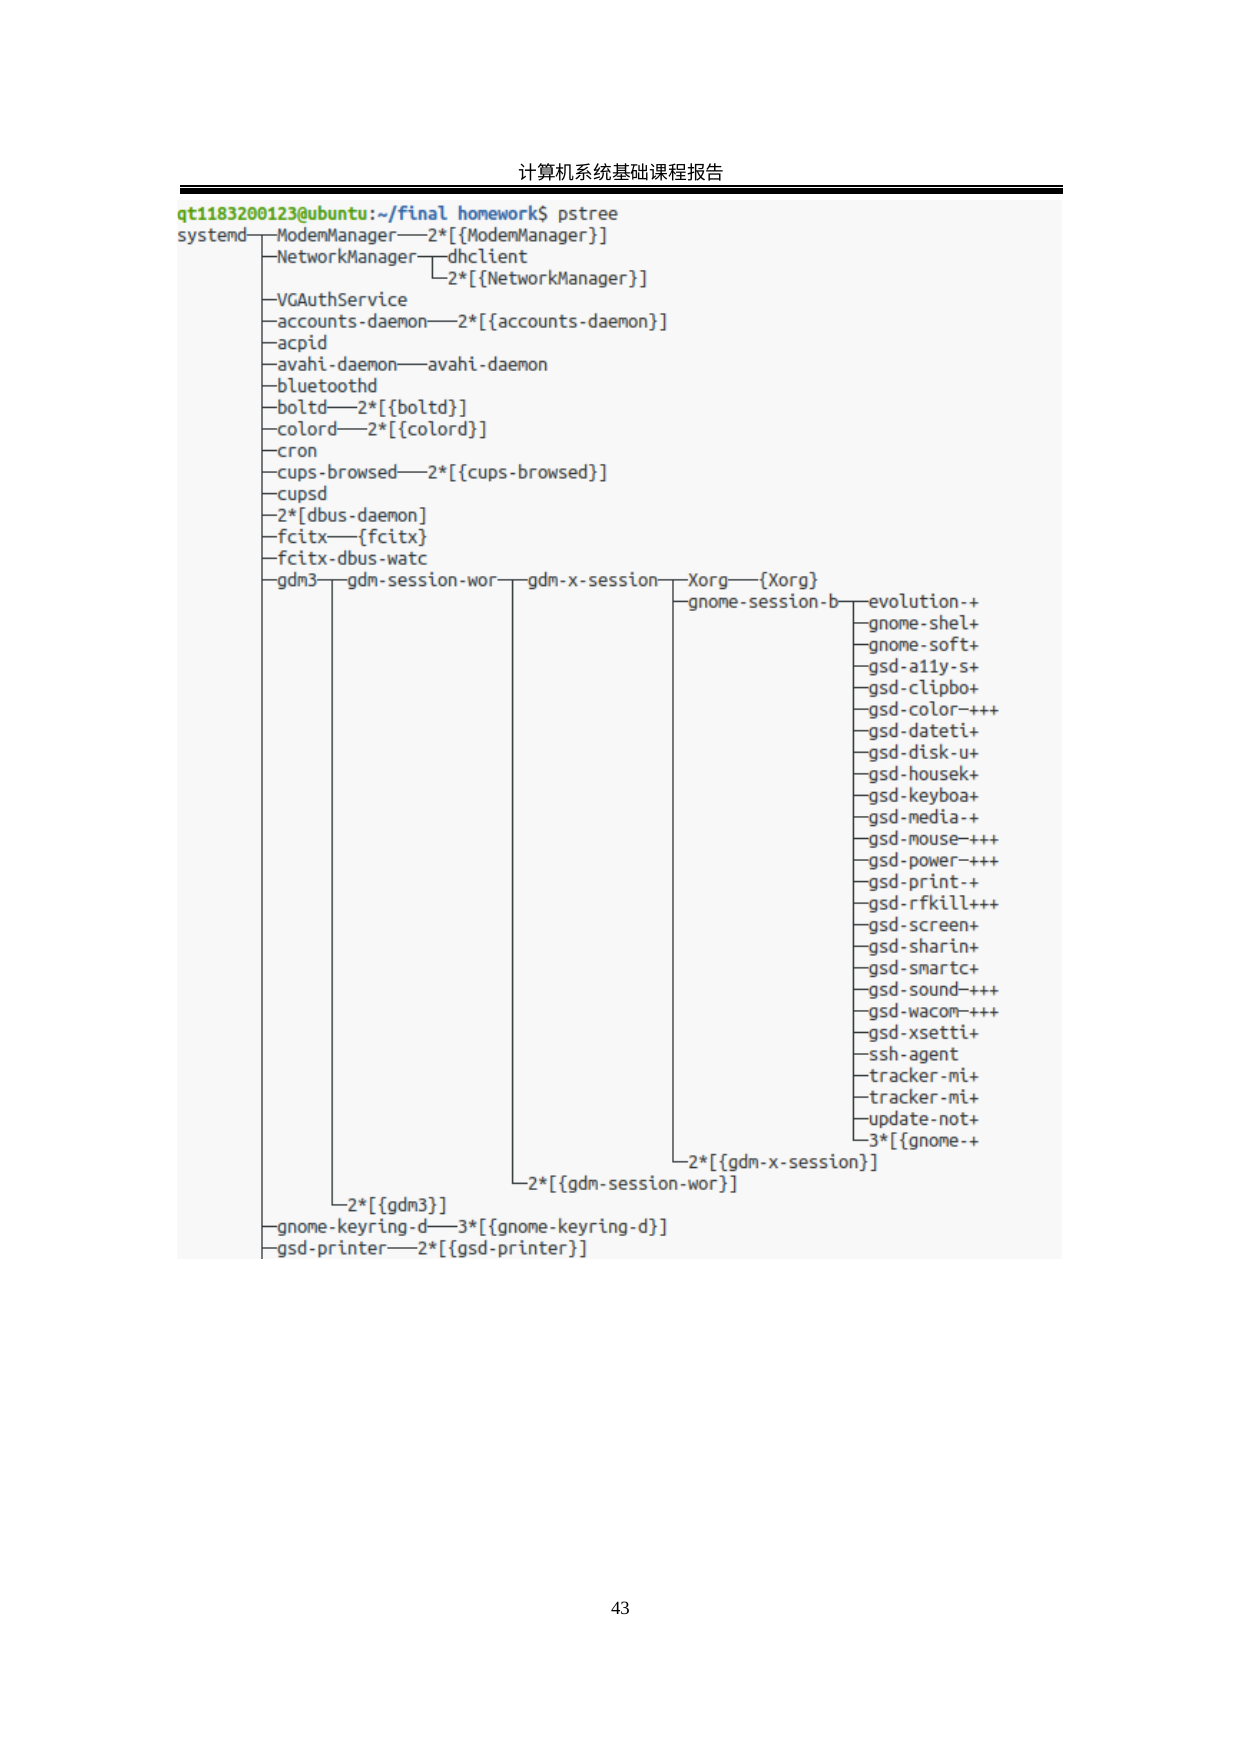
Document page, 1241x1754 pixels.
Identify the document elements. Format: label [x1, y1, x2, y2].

picture [177, 200, 1062, 1259]
